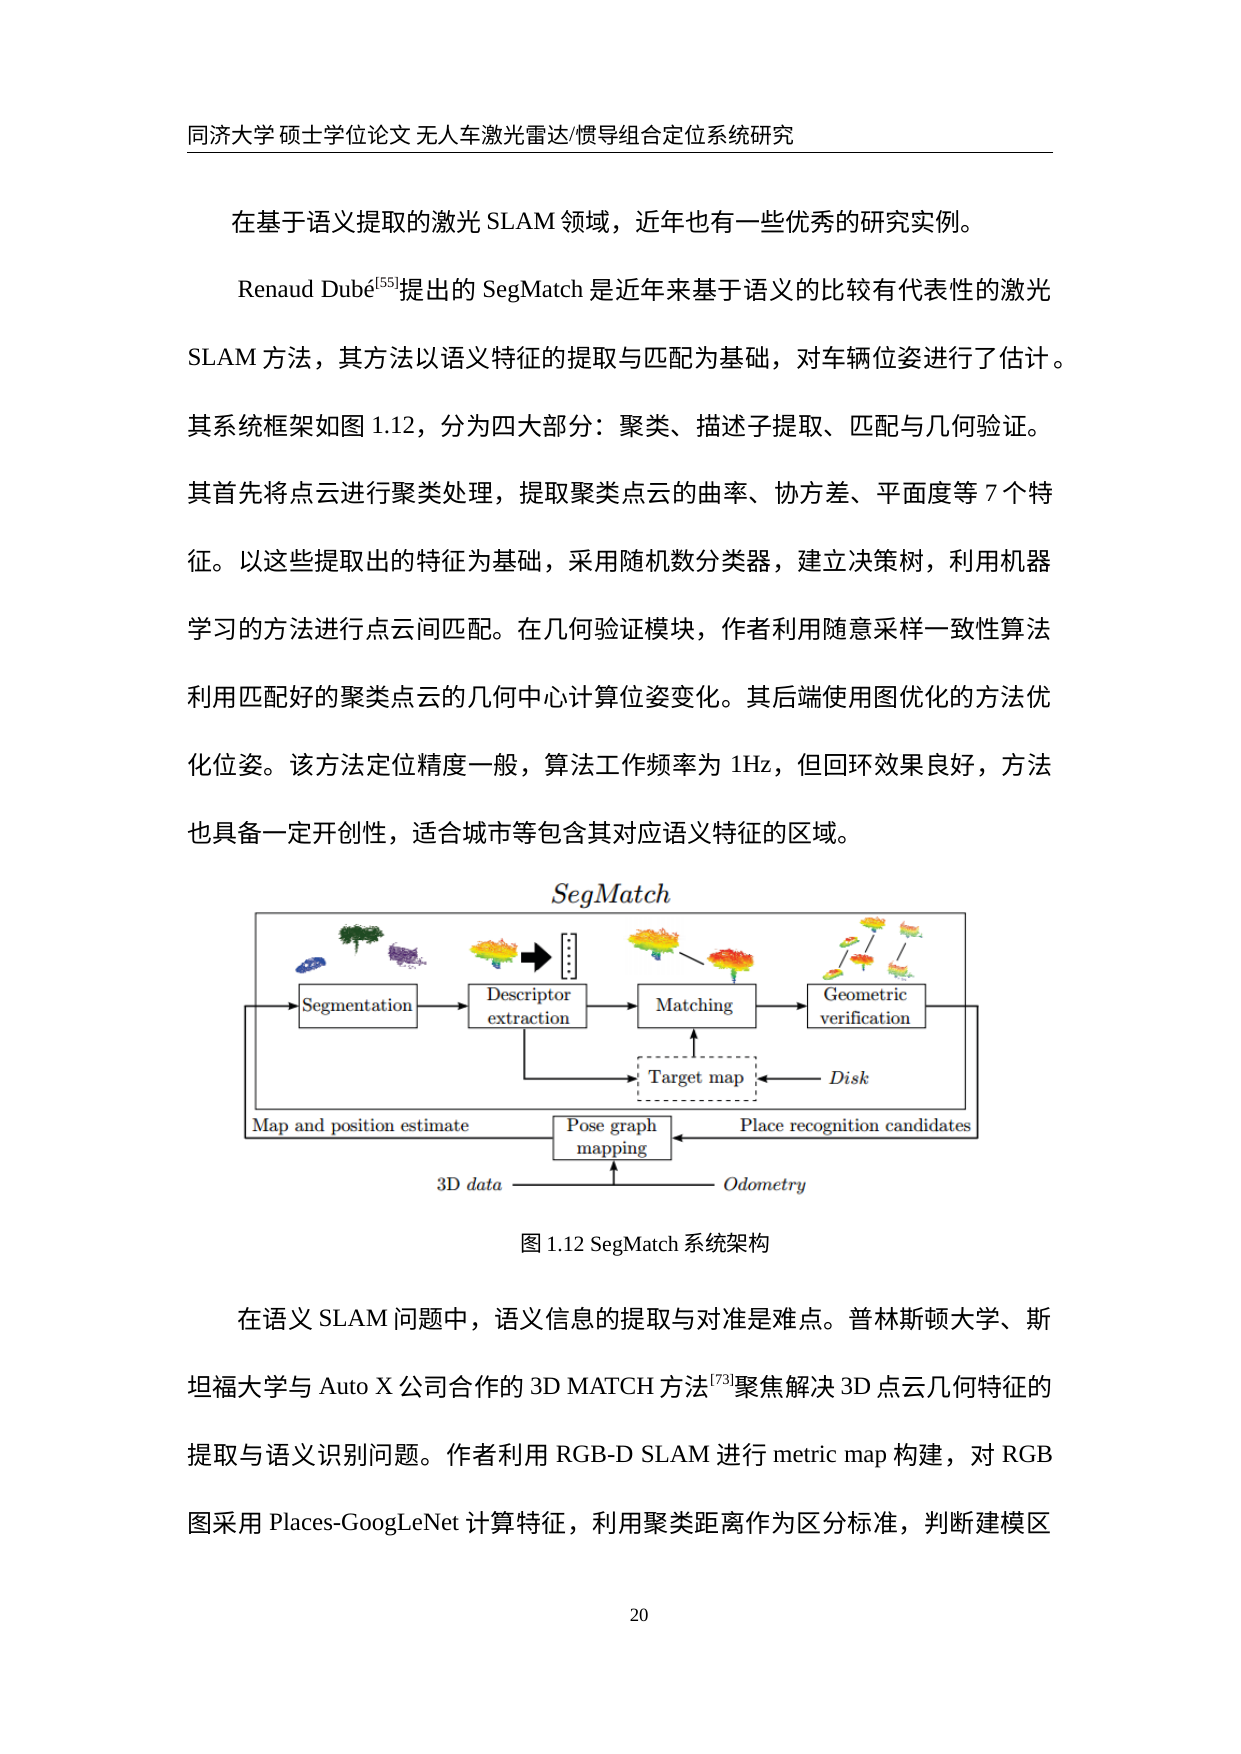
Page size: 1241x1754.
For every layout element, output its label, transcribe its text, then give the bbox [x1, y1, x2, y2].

text 在基于语义提取的激光SLAM领域，近年也有一些优秀的研究实例。 [187, 186, 1053, 254]
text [187, 1284, 1053, 1555]
text Renaud Dubé[55]提出的SegMatch是近年来基于语义的比较有代表性的激光SLAM方法，其方法以语义特征的提取与匹配为基础，对车辆位姿进行了估计。其系统框架如图1.12，分为四大部分：聚类、描述子提取、匹配与几何验证。其首先将点云进行聚类处理，提取聚类点云的曲率、协方差、平面度等7个特征。以这些提取出的特征为基础，采用随机数分类器，建立决策树，利用机器学习的方法进行点云间匹配。在几何验证模块，作者利用随意采样一致性算法，利用匹配好的聚类点云的几何中心计算位姿变化。其后端使用图优化的方法优化位姿。该方法定位精度一般，算法工作频率为1Hz，但回环效果良好，方法也具备一定开创性，适合城市等包含其对应语义特征的区域。 [187, 254, 1053, 866]
picture [203, 865, 1037, 1202]
text 图1.12 SegMatch系统架构 [187, 1225, 1053, 1259]
